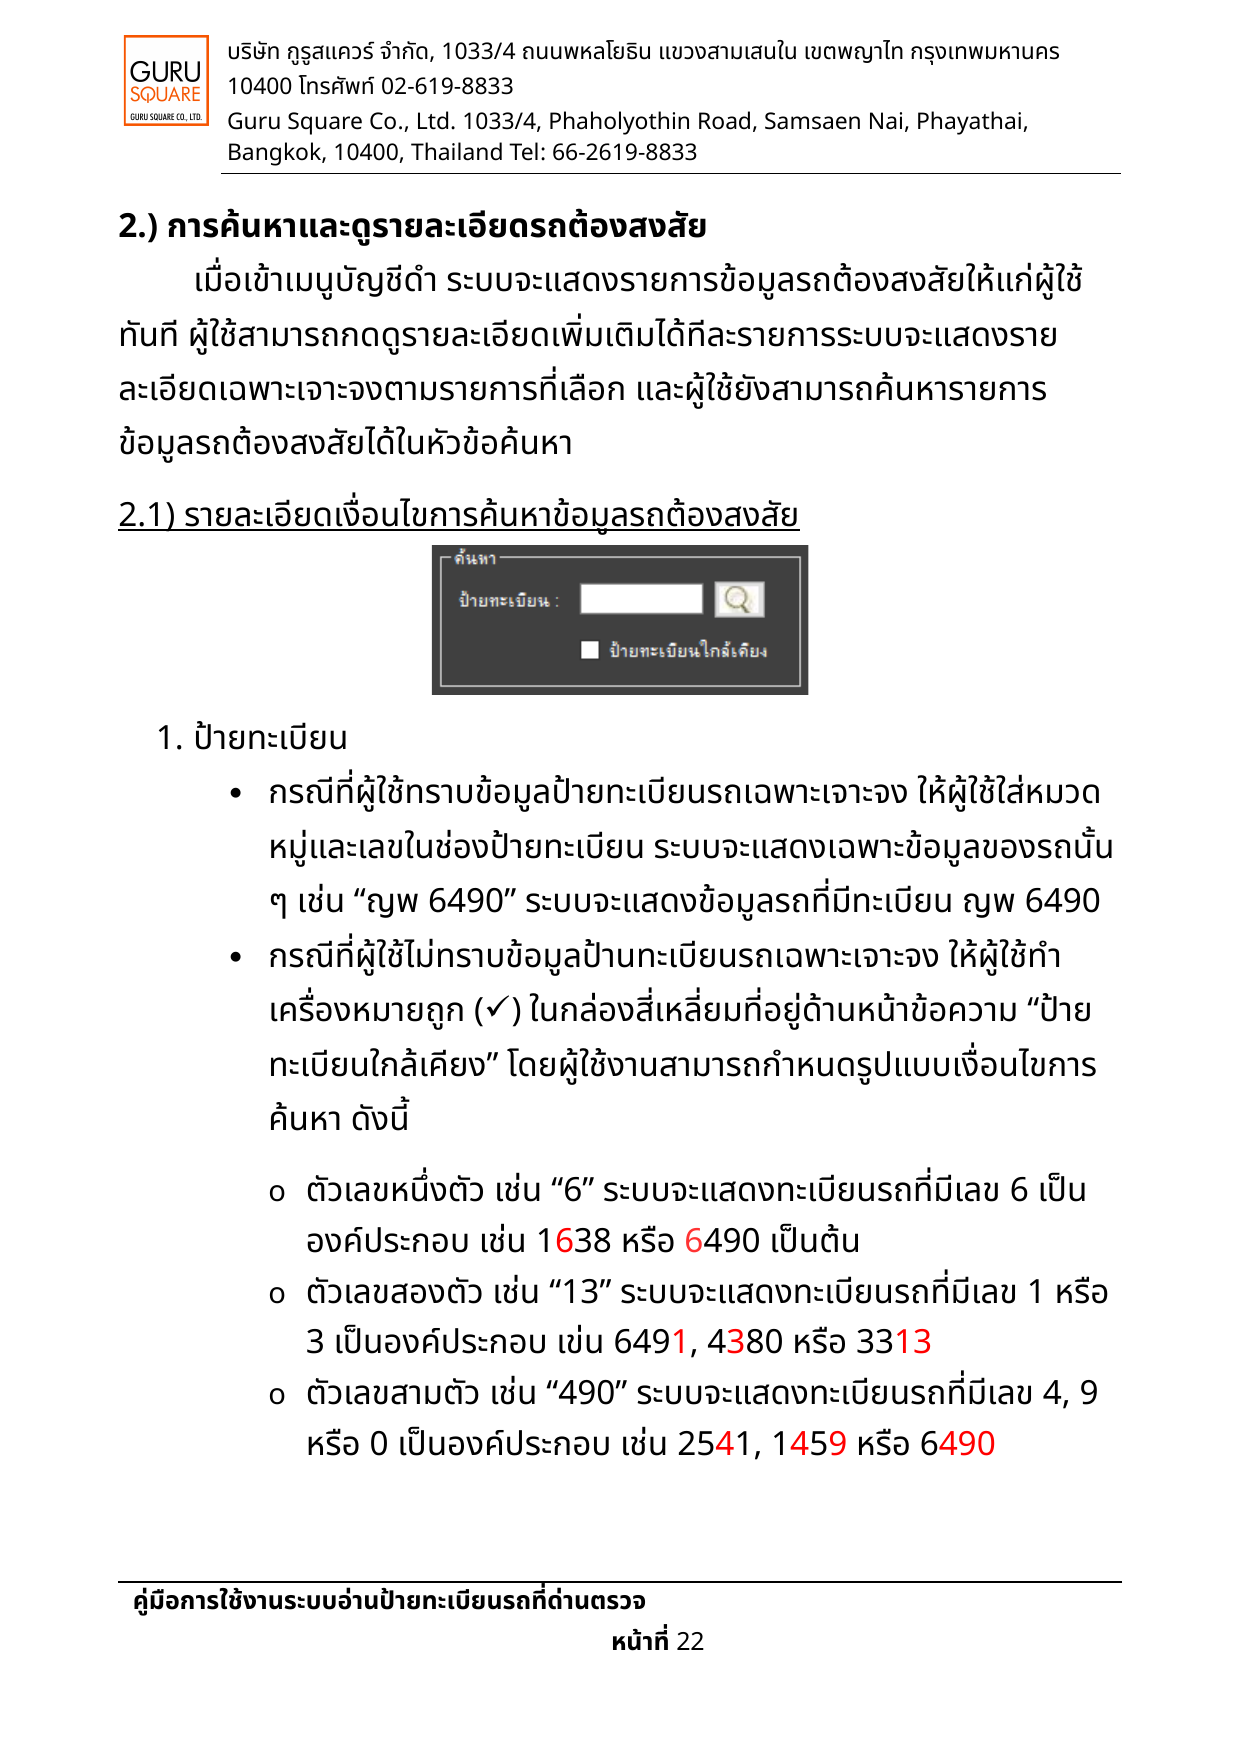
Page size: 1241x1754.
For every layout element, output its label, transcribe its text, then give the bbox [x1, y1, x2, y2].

subtitle 2.1) รายละเอียดเงื่อนไขการค้นหาข้อมูลรถต้องสงสัย [118, 490, 1122, 541]
picture [123, 35, 209, 126]
list ตัวเลขสองตัว เช่น “13” ระบบจะแสดงทะเบียนรถที่มีเลข 1 หรือ 3 เป็นองค์ประกอบ เข่น 6491, 4380 หรือ 3313 [268, 1267, 1122, 1369]
subtitle 2.) การค้นหาและดูรายละเอียดรถต้องสงสัย [118, 202, 1122, 252]
list กรณีที่ผู้ใช้ไม่ทราบข้อมูลป้านทะเบียนรถเฉพาะเจาะจง ให้ผู้ใช้ทำเครื่องหมายถูก () ในกล่องสี่เหลี่ยมที่อยู่ด้านหน้าข้อความ “ป้ายทะเบียนใกล้เคียง” โดยผู้ใช้งานสามารถกำหนดรูปแบบเงื่อนไขการค้นหา ดังนี้ [231, 932, 1122, 1146]
list ป้ายทะเบียน [156, 714, 1122, 764]
text เมื่อเข้าเมนูบัญชีดำ ระบบจะแสดงรายการข้อมูลรถต้องสงสัยให้แก่ผู้ใช้ทันที ผู้ใช้สามารถกดดูรายละเอียดเพิ่มเติมได้ทีละรายการระบบจะแสดงรายละเอียดเฉพาะเจาะจงตามรายการที่เลือก และผู้ใช้ยังสามารถค้นหารายการข้อมูลรถต้องสงสัยได้ในหัวข้อค้นหา [118, 256, 1122, 470]
picture [431, 545, 809, 695]
list ตัวเลขสามตัว เช่น “490” ระบบจะแสดงทะเบียนรถที่มีเลข 4, 9 หรือ 0 เป็นองค์ประกอบ เช่น 2541, 1459 หรือ 6490 [268, 1369, 1122, 1470]
list ตัวเลขหนึ่งตัว เช่น “6” ระบบจะแสดงทะเบียนรถที่มีเลข 6 เป็นองค์ประกอบ เช่น 1638 หรือ 6490 เป็นต้น [268, 1166, 1122, 1267]
list กรณีที่ผู้ใช้ทราบข้อมูลป้ายทะเบียนรถเฉพาะเจาะจง ให้ผู้ใช้ใส่หมวดหมู่และเลขในช่องป้ายทะเบียน ระบบจะแสดงเฉพาะข้อมูลของรถนั้น ๆ เช่น “ญพ 6490” ระบบจะแสดงข้อมูลรถที่มีทะเบียน ญพ 6490 [231, 768, 1122, 928]
